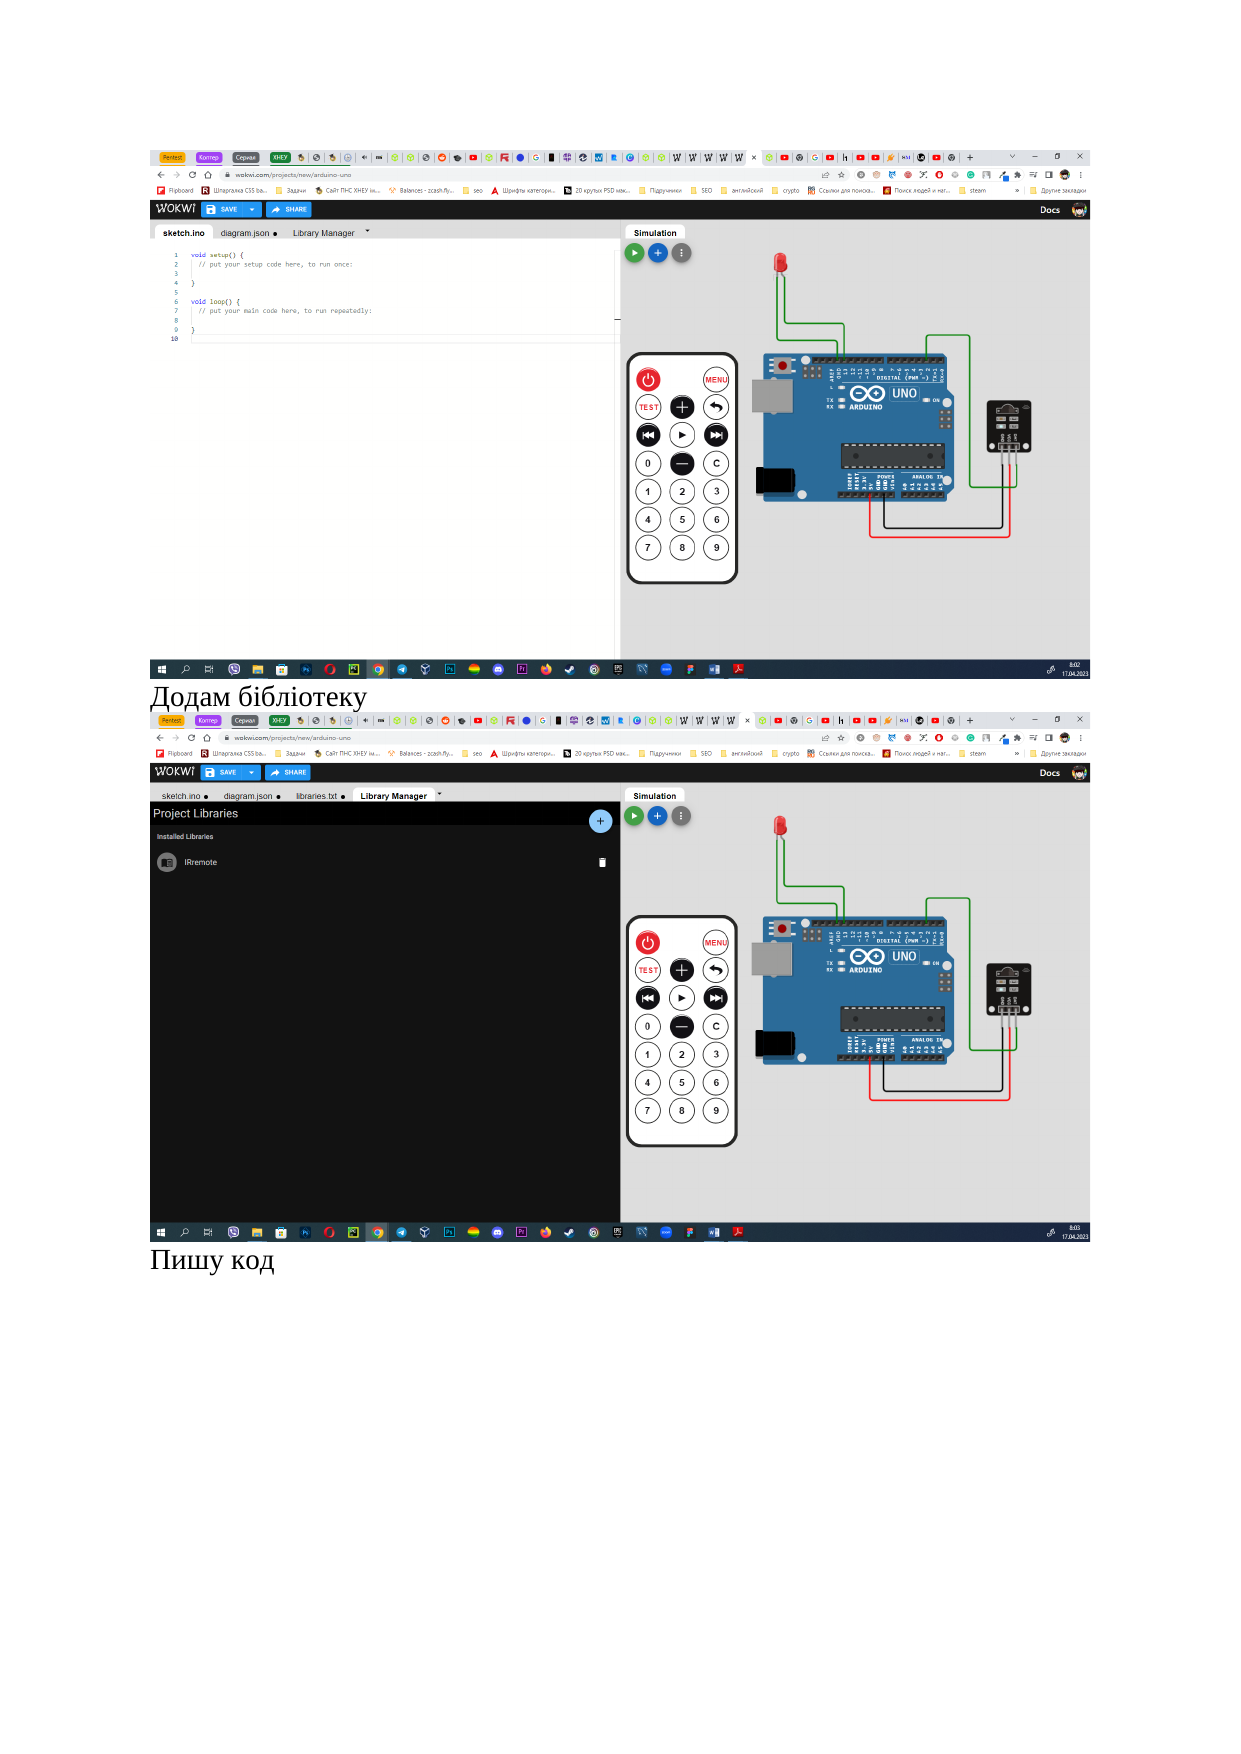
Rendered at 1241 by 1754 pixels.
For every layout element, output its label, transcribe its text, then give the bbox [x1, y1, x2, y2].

picture [150, 150, 1091, 679]
text Додам бібліотеку [150, 679, 1090, 712]
picture [150, 712, 1091, 1242]
text Пишу код [150, 1242, 1090, 1275]
